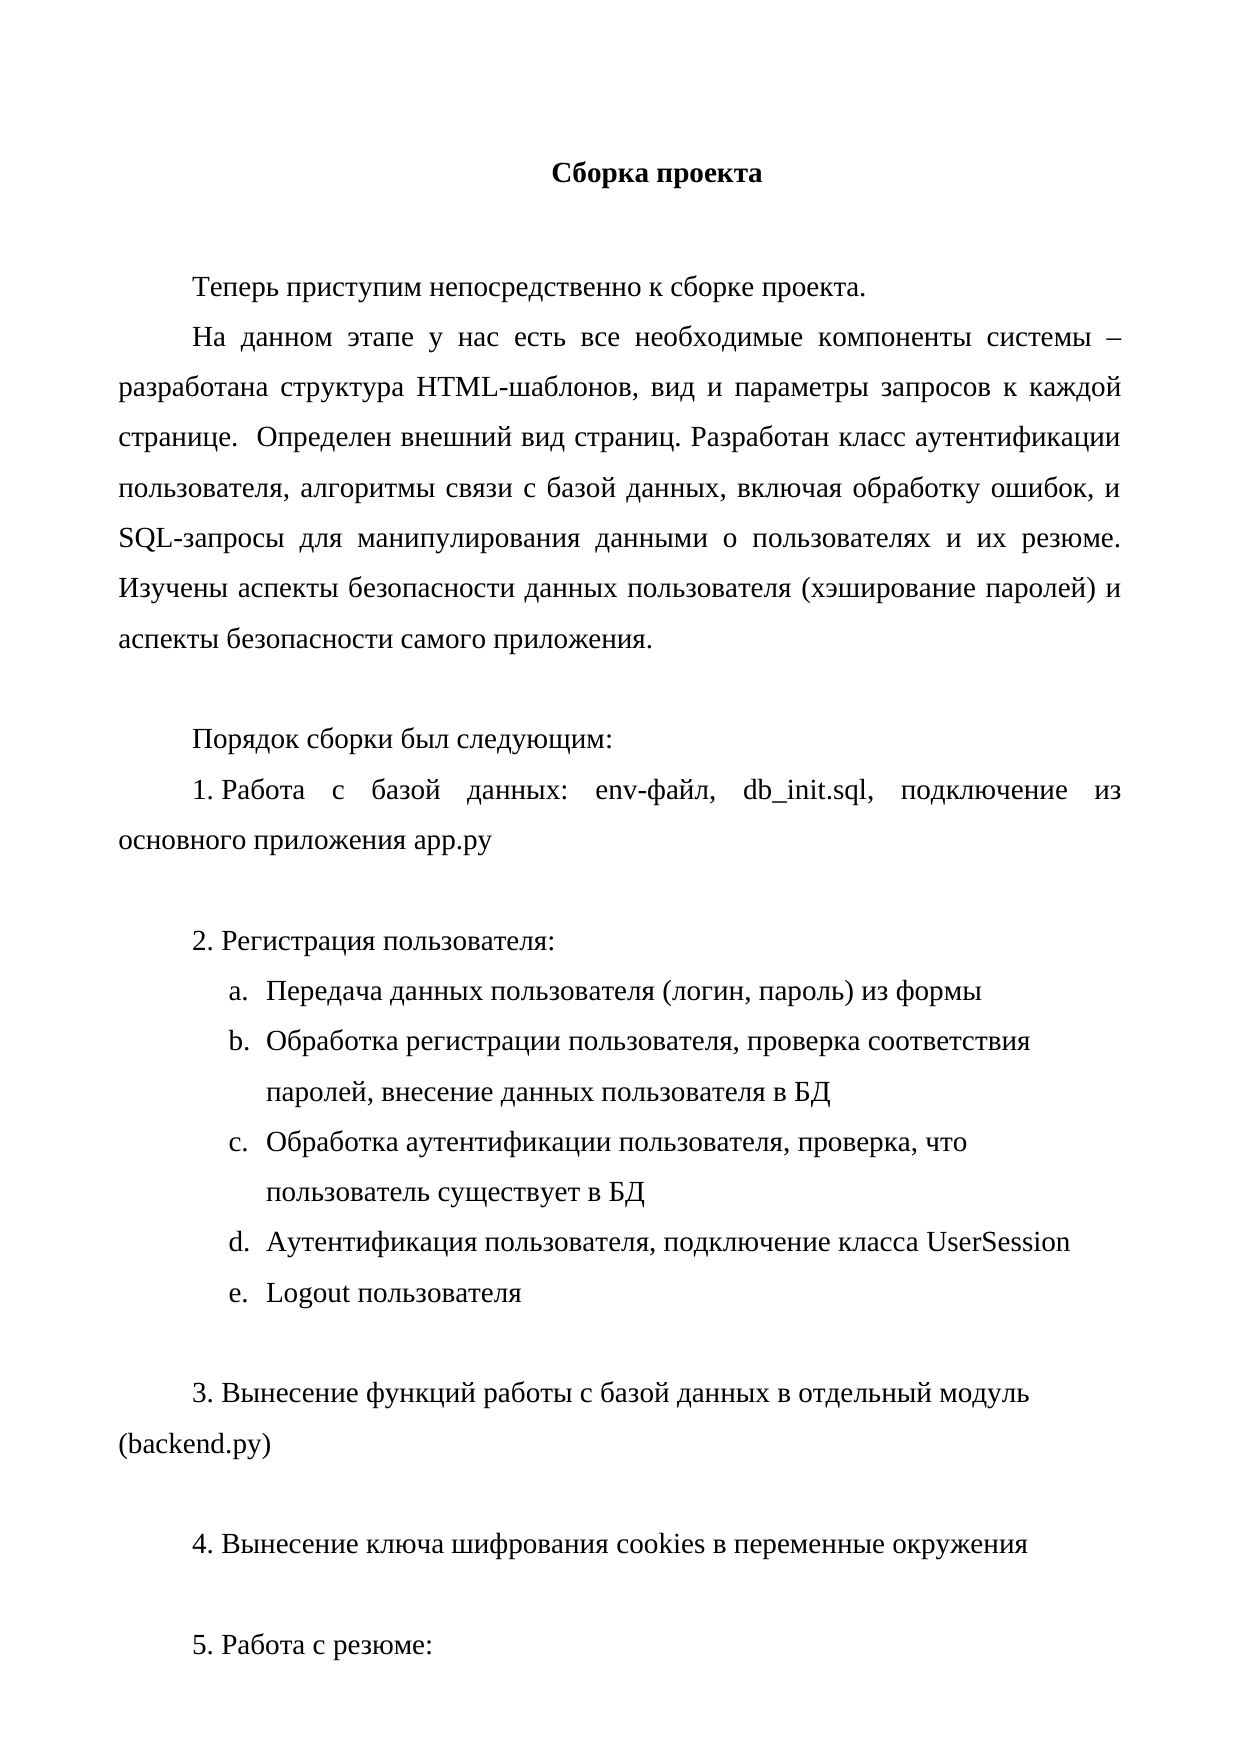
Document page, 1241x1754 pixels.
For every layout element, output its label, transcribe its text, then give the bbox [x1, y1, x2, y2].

list Обработка регистрации пользователя, проверка соответствия паролей, внесение данных пользователя в БД [228, 1023, 1122, 1107]
list Обработка аутентификации пользователя, проверка, что пользователь существует в БД [228, 1124, 1122, 1208]
text Порядок сборки был следующим: [118, 721, 1122, 755]
list Работа с резюме: [118, 1627, 1122, 1661]
list Вынесение ключа шифрования cookies в переменные окружения [118, 1526, 1122, 1560]
subtitle Сборка проекта [118, 156, 1122, 189]
list Аутентификация пользователя, подключение класса UserSession [228, 1224, 1122, 1258]
list Работа с базой данных: env-файл, db_init.sql, подключение из основного приложения app.py [118, 772, 1122, 856]
text На данном этапе у нас есть все необходимые компоненты системы – разработана структура HTML-шаблонов, вид и параметры запросов к каждой странице. Определен внешний вид страниц. Разработан класс аутентификации пользователя, алгоритмы связи с базой данных, включая обработку ошибок, и SQL-запросы для манипулирования данными о пользователях и их резюме. Изучены аспекты безопасности данных пользователя (хэширование паролей) и аспекты безопасности самого приложения. [118, 319, 1122, 654]
list Регистрация пользователя: [118, 923, 1122, 956]
list Logout пользователя [228, 1275, 1122, 1308]
list Передача данных пользователя (логин, пароль) из формы [228, 973, 1122, 1007]
list Вынесение функций работы с базой данных в отдельный модуль (backend.py) [118, 1376, 1122, 1459]
text Теперь приступим непосредственно к сборке проекта. [118, 269, 1122, 302]
